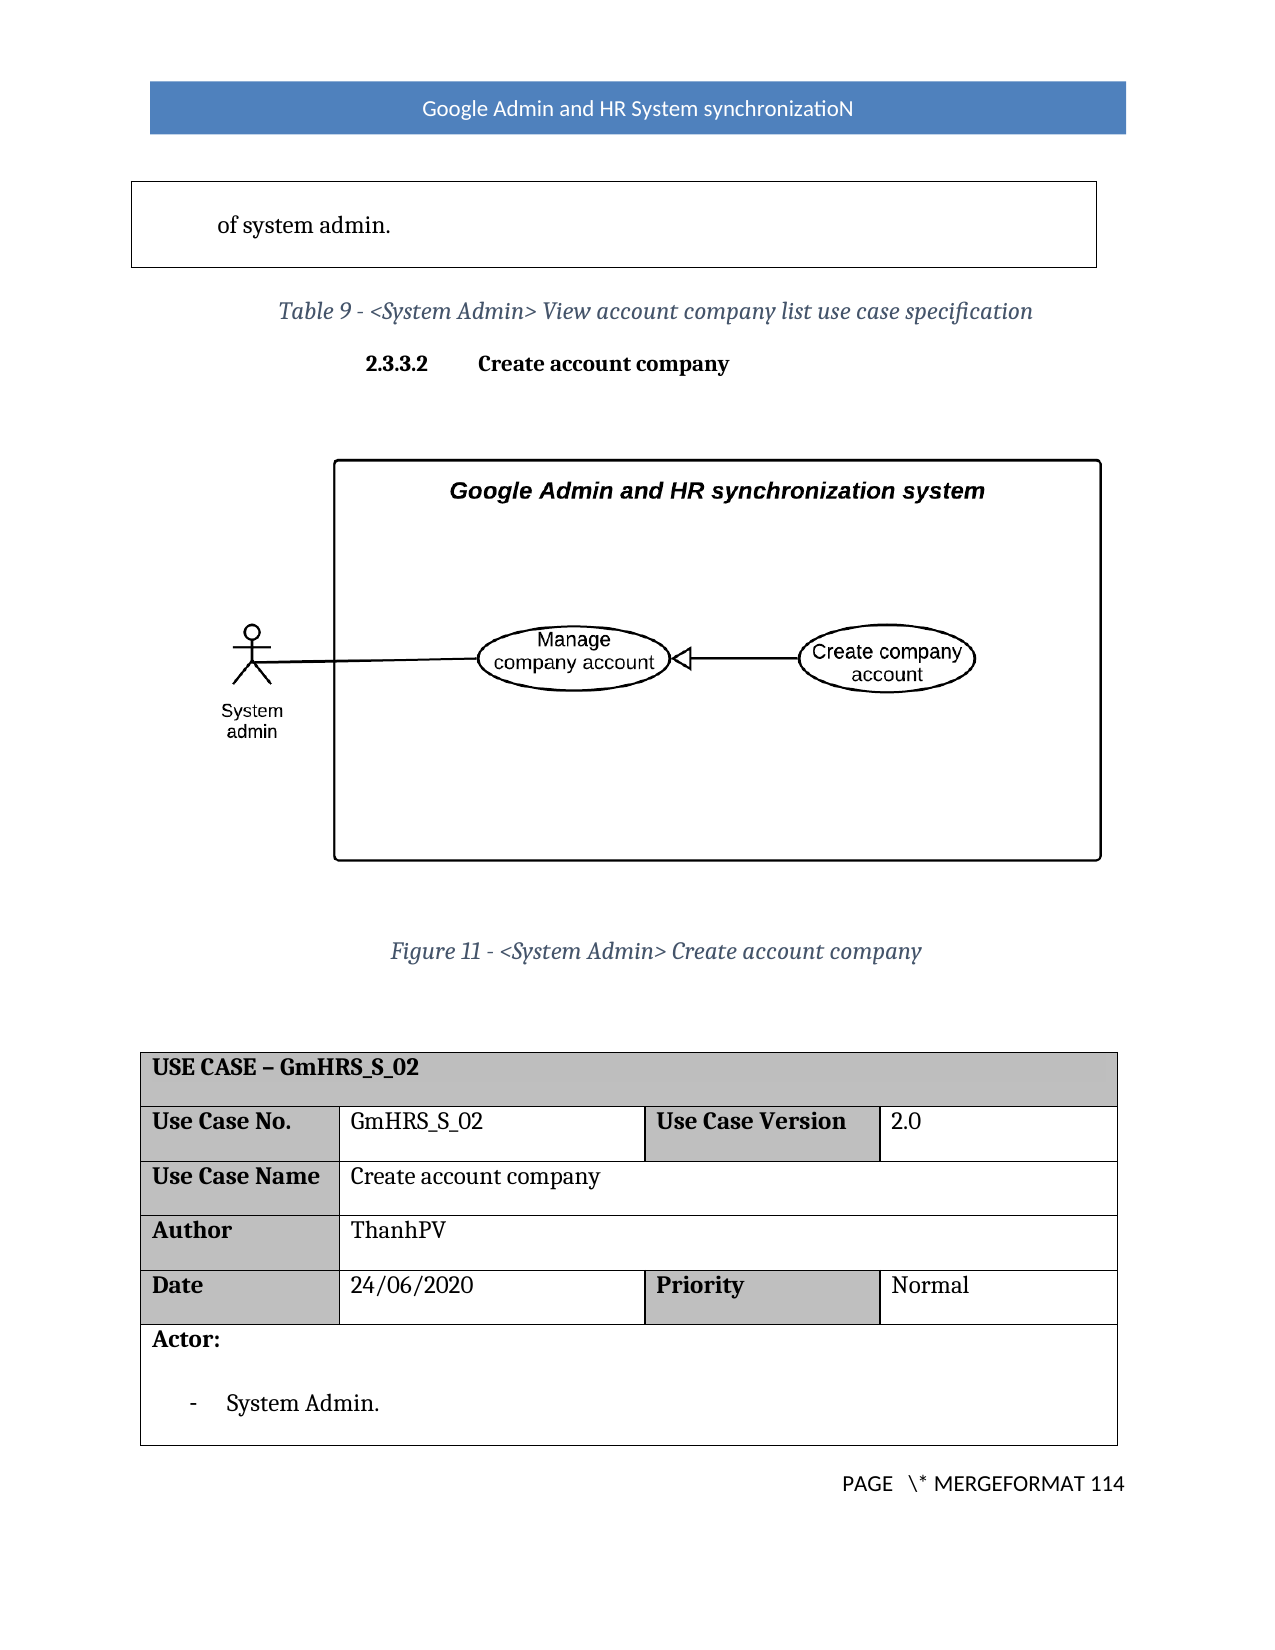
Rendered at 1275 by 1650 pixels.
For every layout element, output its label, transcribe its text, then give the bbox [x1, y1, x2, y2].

picture [187, 410, 1163, 904]
table_cell Date [141, 1271, 339, 1324]
table_cell Create account company [340, 1162, 1117, 1215]
table_cell 2.0 [881, 1107, 1117, 1161]
table_cell Use Case Version [646, 1107, 879, 1161]
table_cell GmHRS_S_02 [340, 1107, 644, 1161]
table_cell Use Case No. [141, 1107, 339, 1161]
table_cell ThanhPV [340, 1216, 1117, 1270]
table_cell Priority [646, 1271, 879, 1324]
subtitle Create account company [366, 351, 1125, 377]
table_cell Use Case Name [141, 1162, 339, 1215]
text Table 9 - <System Admin> View account company list use case specification [187, 297, 1125, 326]
table_cell Normal [881, 1271, 1117, 1324]
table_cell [132, 182, 1096, 267]
text Figure 11 - <System Admin> Create account company [187, 937, 1125, 965]
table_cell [141, 1325, 1117, 1445]
table_header USE CASE – GmHRS_S_02 [141, 1053, 1117, 1106]
table_cell 24/06/2020 [340, 1271, 644, 1324]
table_cell Author [141, 1216, 339, 1270]
